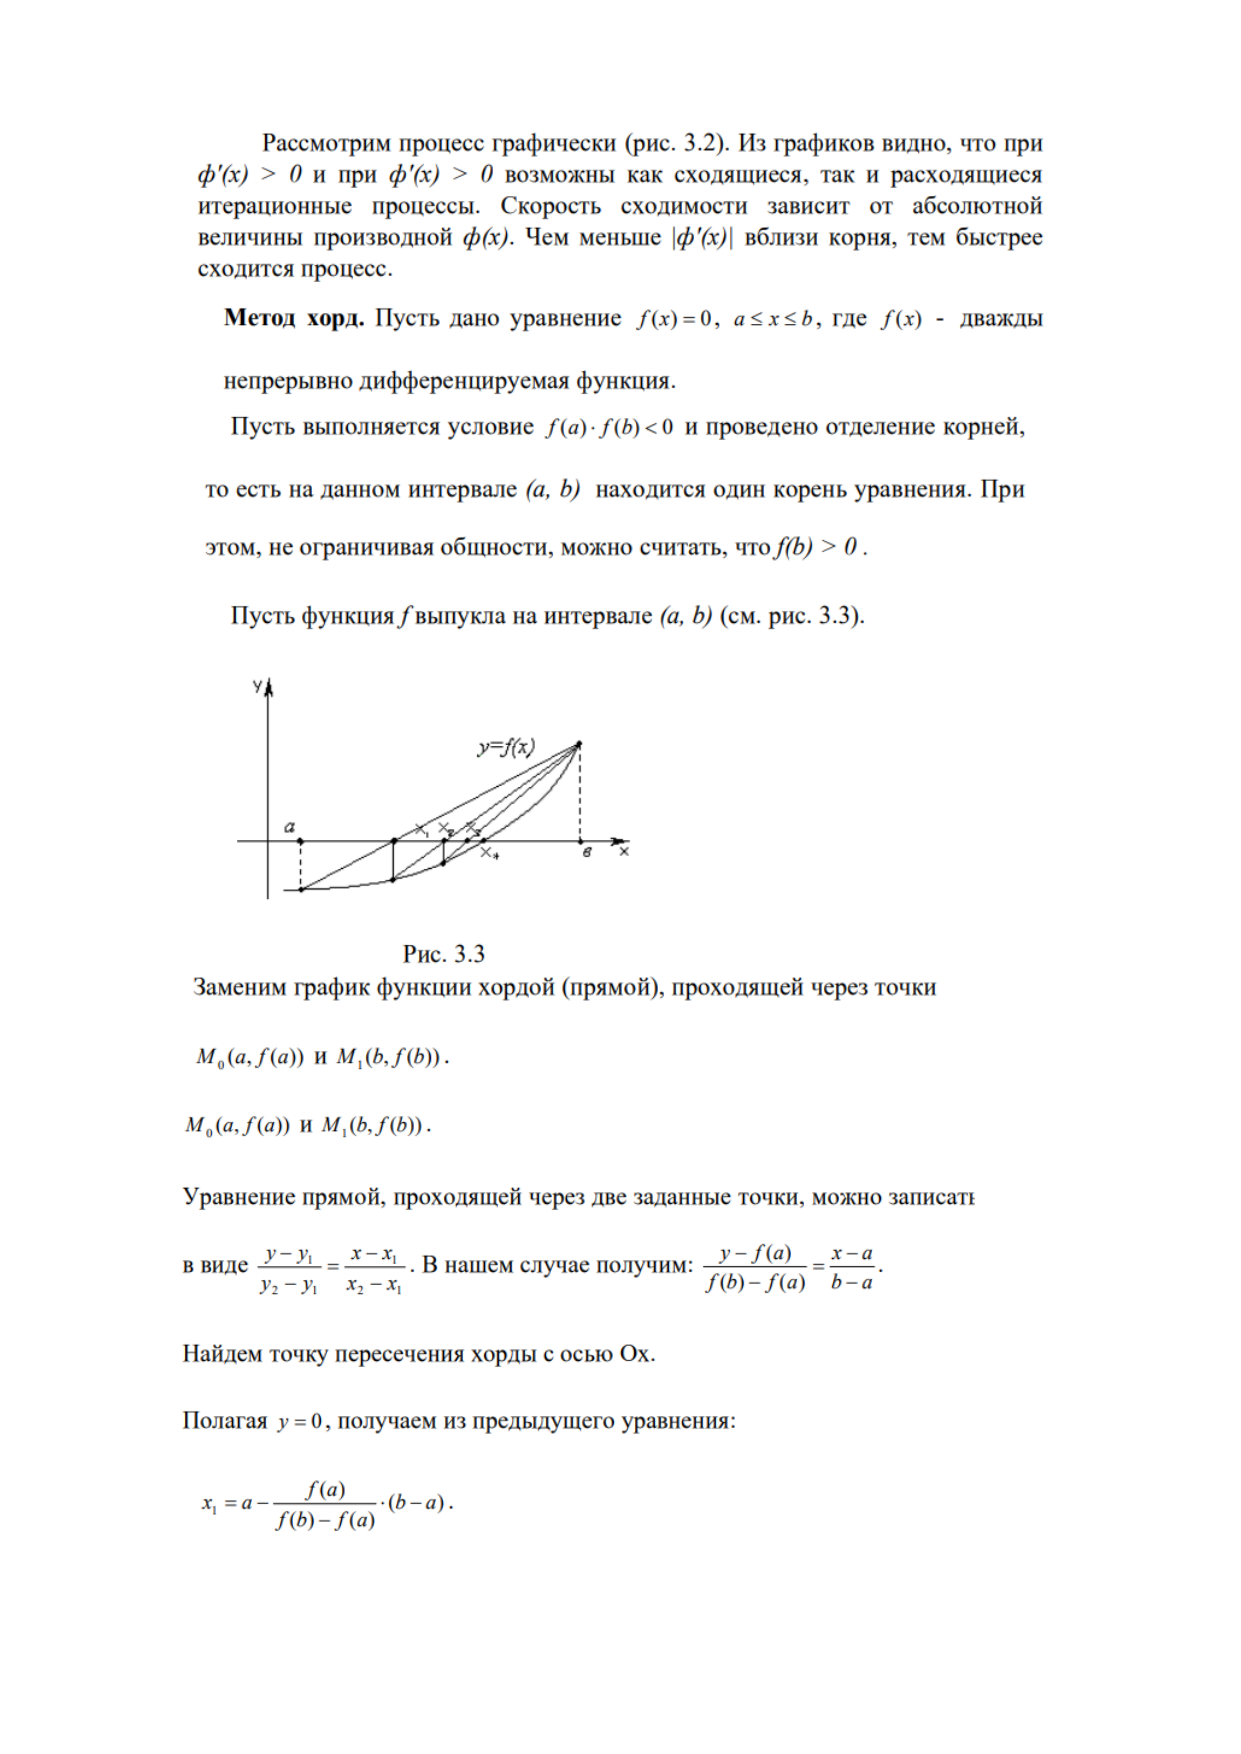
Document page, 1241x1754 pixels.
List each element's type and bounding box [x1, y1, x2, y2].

picture [177, 118, 1058, 1085]
picture [177, 1101, 975, 1565]
